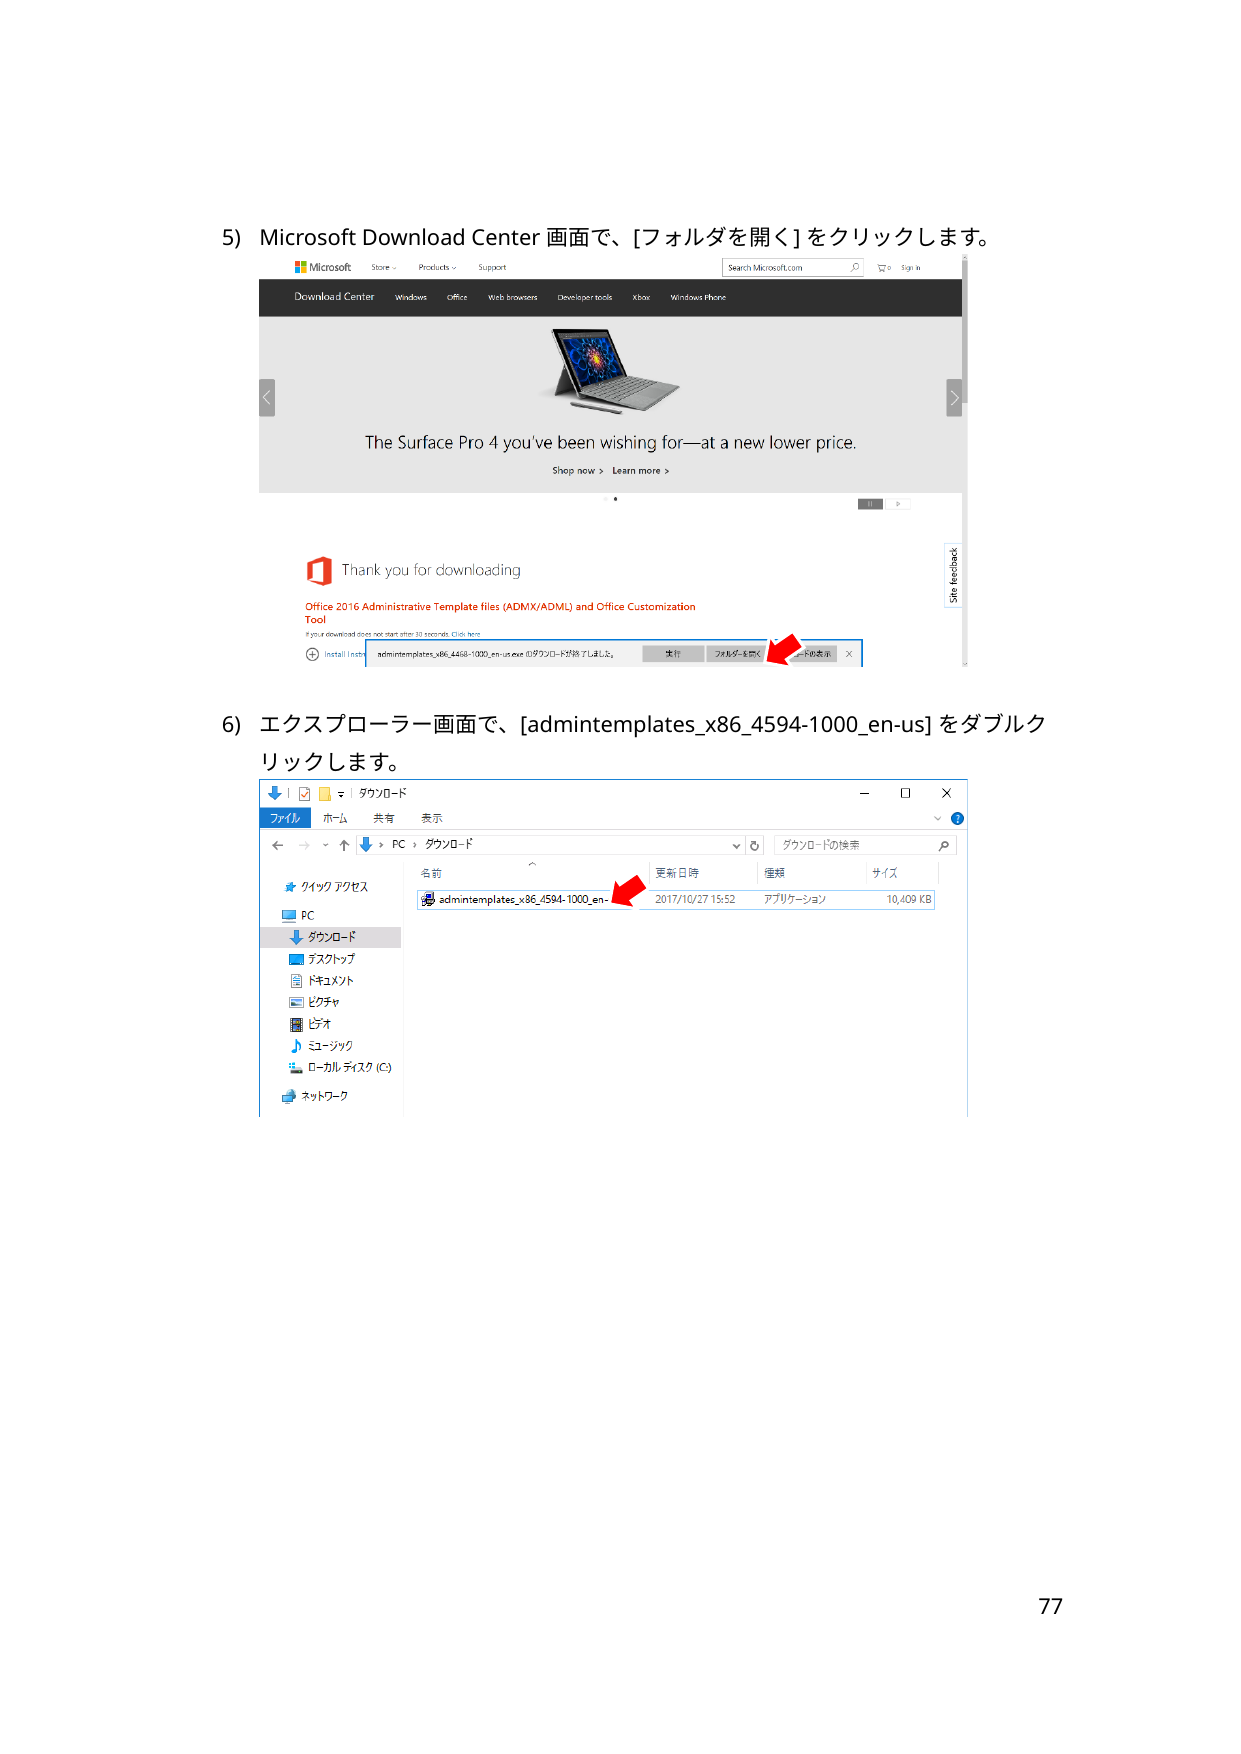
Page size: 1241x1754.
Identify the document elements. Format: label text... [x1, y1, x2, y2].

list Microsoft Download Center 画面で、[フォルダを開く] をクリックします。 [222, 217, 1063, 254]
picture [259, 254, 968, 667]
list エクスプローラー画面で、[admintemplates_x86_4594-1000_en-us] をダブルクリックします。 [222, 704, 1063, 779]
picture [259, 779, 968, 1117]
